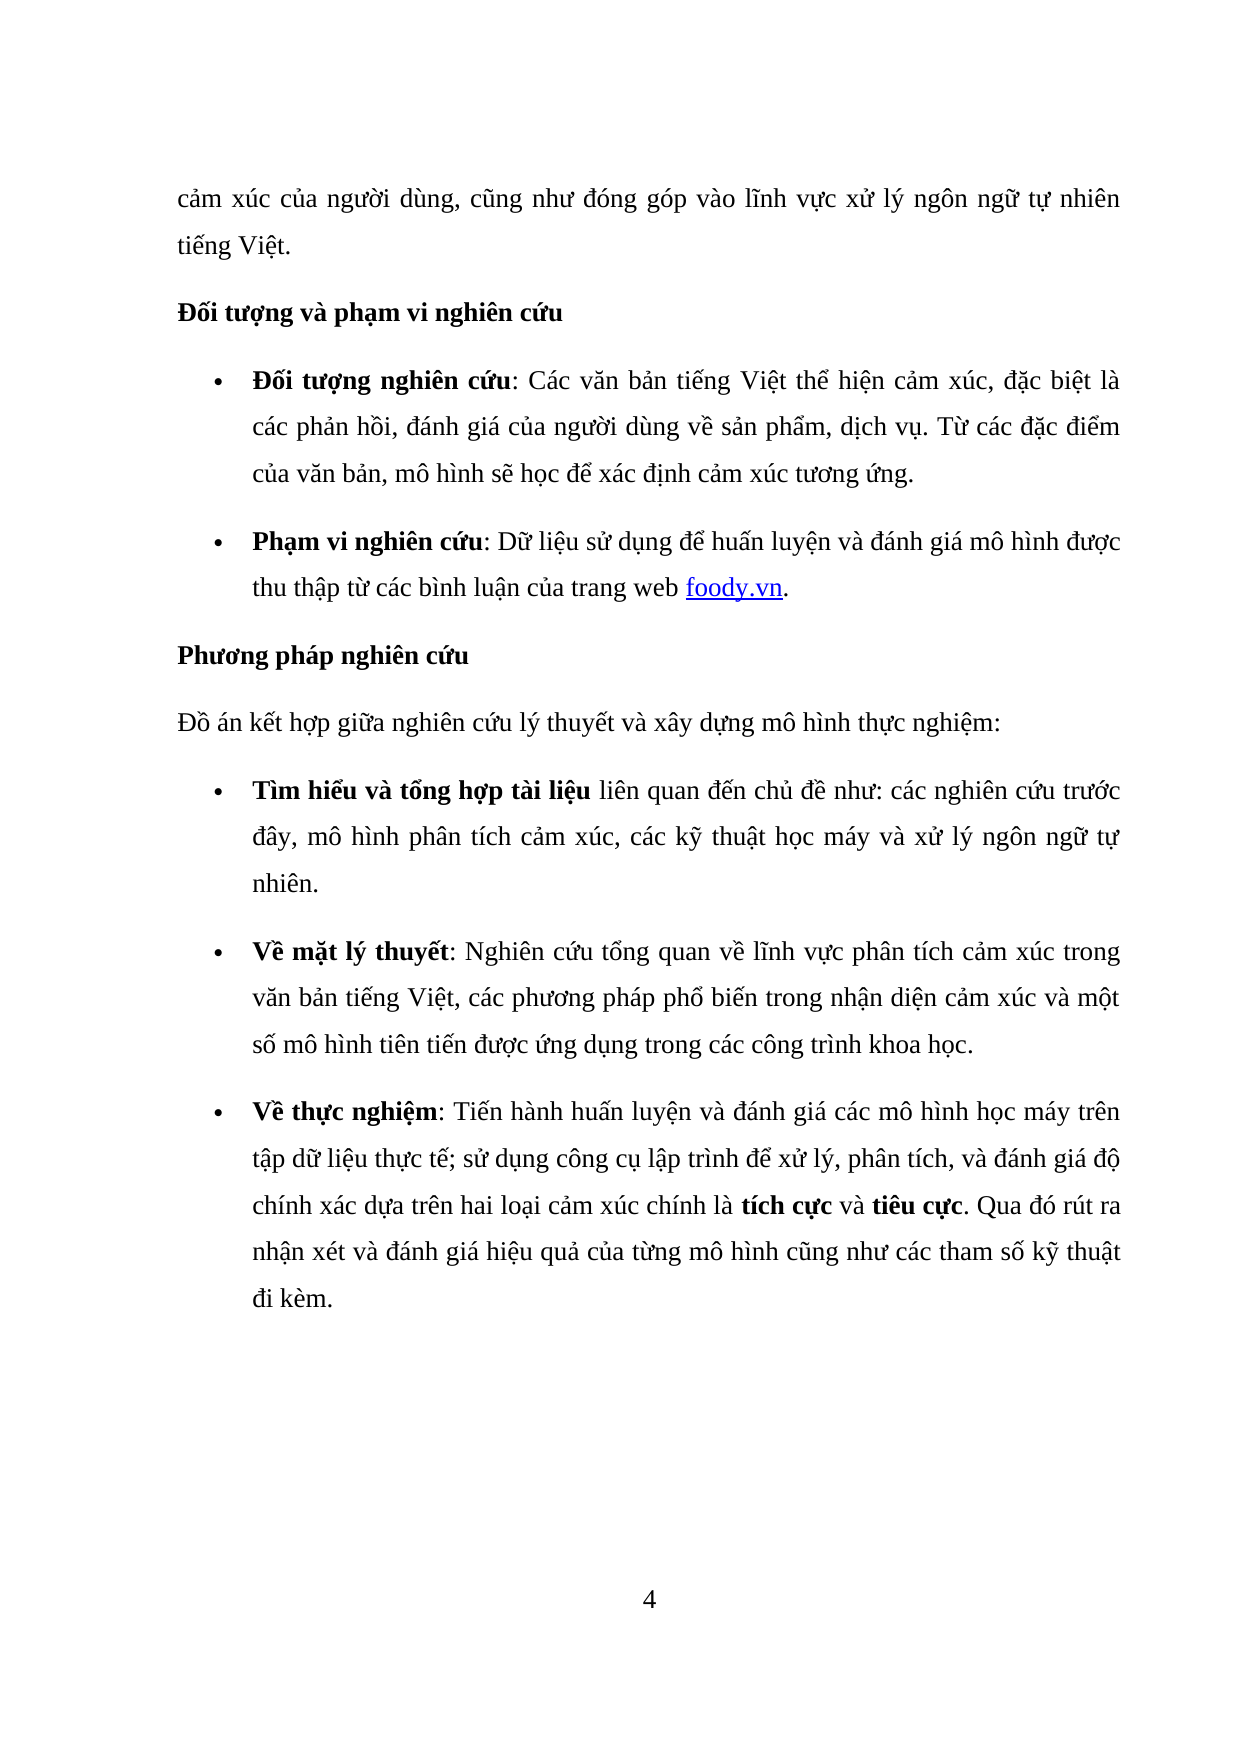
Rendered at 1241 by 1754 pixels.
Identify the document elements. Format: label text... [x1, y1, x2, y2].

text Phương pháp nghiên cứu [177, 639, 1122, 670]
text Đối tượng và phạm vi nghiên cứu [177, 296, 1122, 327]
list Đối tượng nghiên cứu: Các văn bản tiếng Việt thể hiện cảm xúc, đặc biệt là các phản hồi, đánh giá của người dùng về sản phẩm, dịch vụ. Từ các đặc điểm của văn bản, mô hình sẽ học để xác định cảm xúc tương ứng. [214, 364, 1122, 488]
list Phạm vi nghiên cứu: Dữ liệu sử dụng để huấn luyện và đánh giá mô hình được thu thập từ các bình luận của trang web foody.vn. [214, 525, 1122, 602]
text Đồ án kết hợp giữa nghiên cứu lý thuyết và xây dựng mô hình thực nghiệm: [177, 706, 1122, 737]
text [177, 182, 1122, 260]
list Về thực nghiệm: Tiến hành huấn luyện và đánh giá các mô hình học máy trên tập dữ liệu thực tế; sử dụng công cụ lập trình để xử lý, phân tích, và đánh giá độ chính xác dựa trên hai loại cảm xúc chính là tích cực và tiêu cực. Qua đó rút ra nhận xét và đánh giá hiệu quả của từng mô hình cũng như các tham số kỹ thuật đi kèm. [214, 1096, 1122, 1313]
list Về mặt lý thuyết: Nghiên cứu tổng quan về lĩnh vực phân tích cảm xúc trong văn bản tiếng Việt, các phương pháp phổ biến trong nhận diện cảm xúc và một số mô hình tiên tiến được ứng dụng trong các công trình khoa học. [214, 935, 1122, 1059]
list Tìm hiểu và tổng hợp tài liệu liên quan đến chủ đề như: các nghiên cứu trước đây, mô hình phân tích cảm xúc, các kỹ thuật học máy và xử lý ngôn ngữ tự nhiên. [214, 774, 1122, 898]
